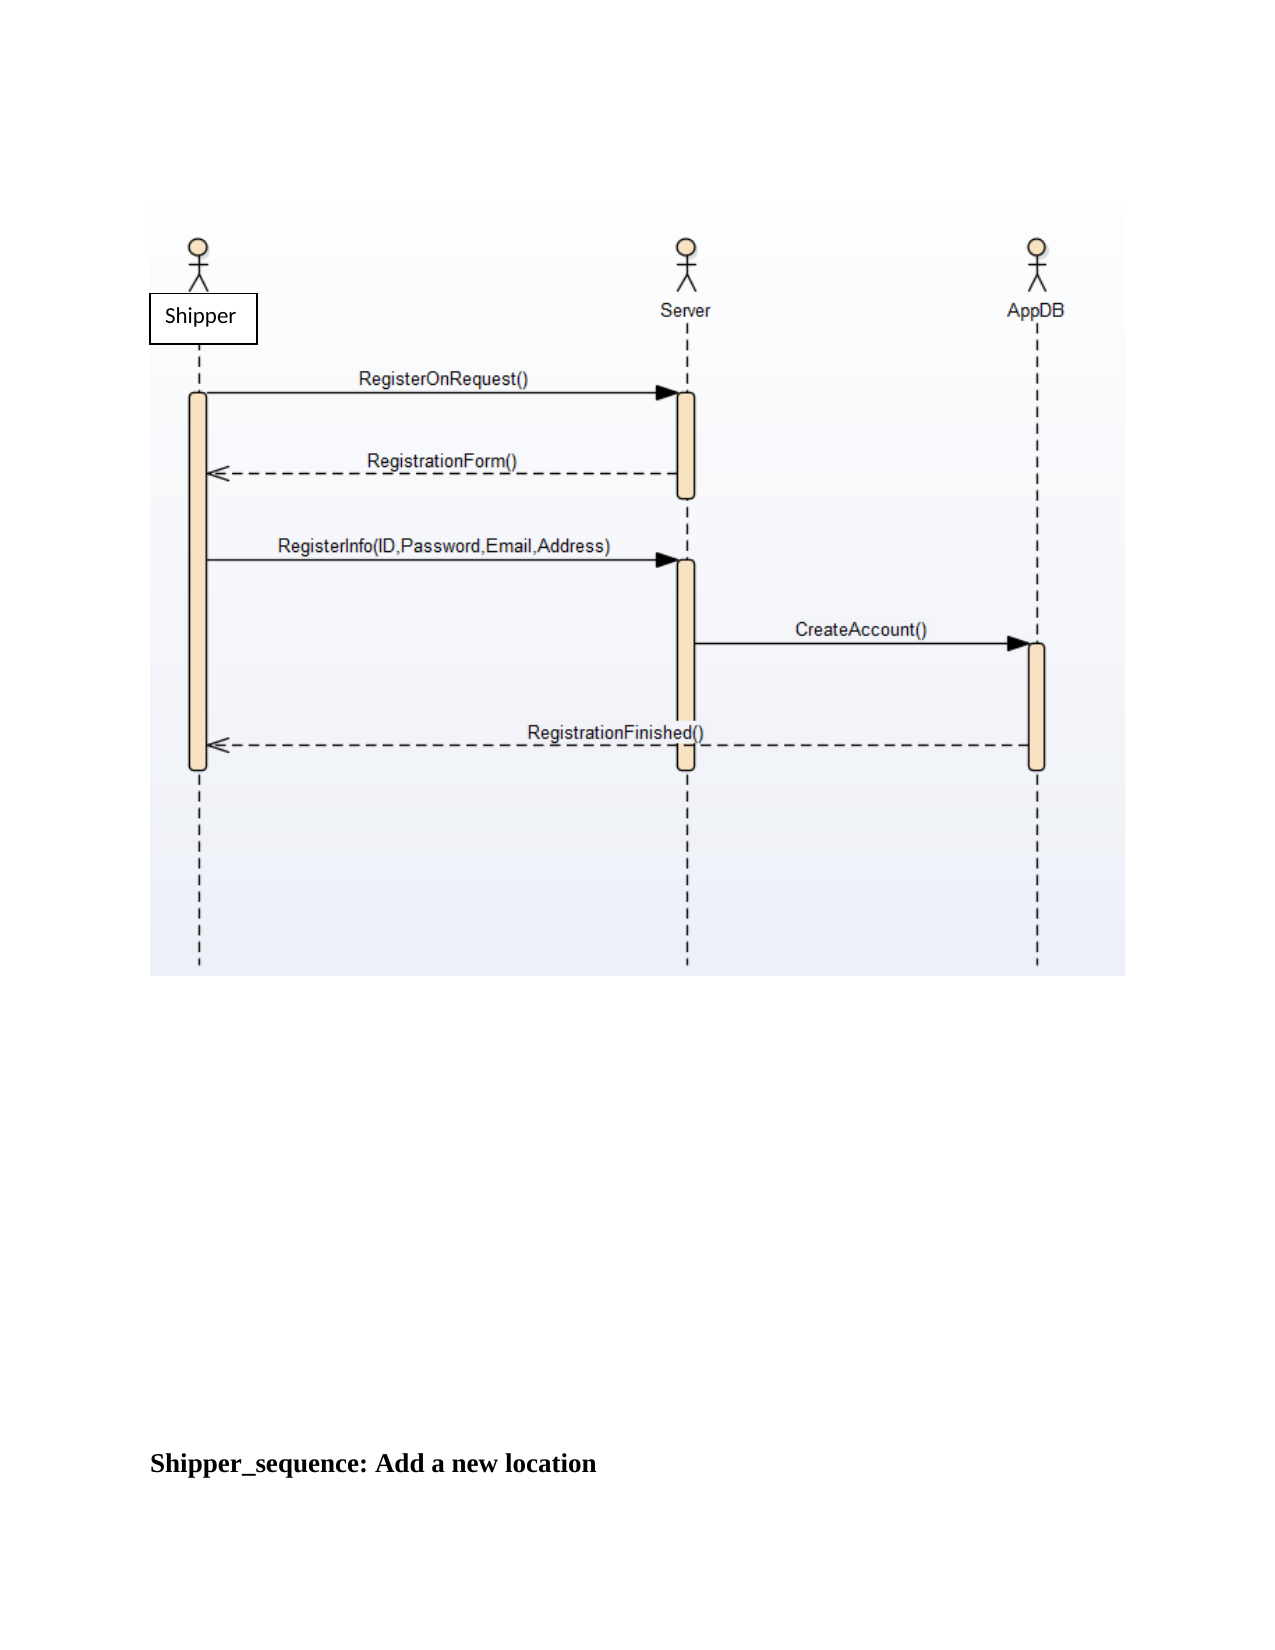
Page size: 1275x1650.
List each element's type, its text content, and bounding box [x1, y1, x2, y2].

picture [150, 200, 1125, 976]
text Shipper_sequence: Add a new location [150, 1447, 1125, 1478]
